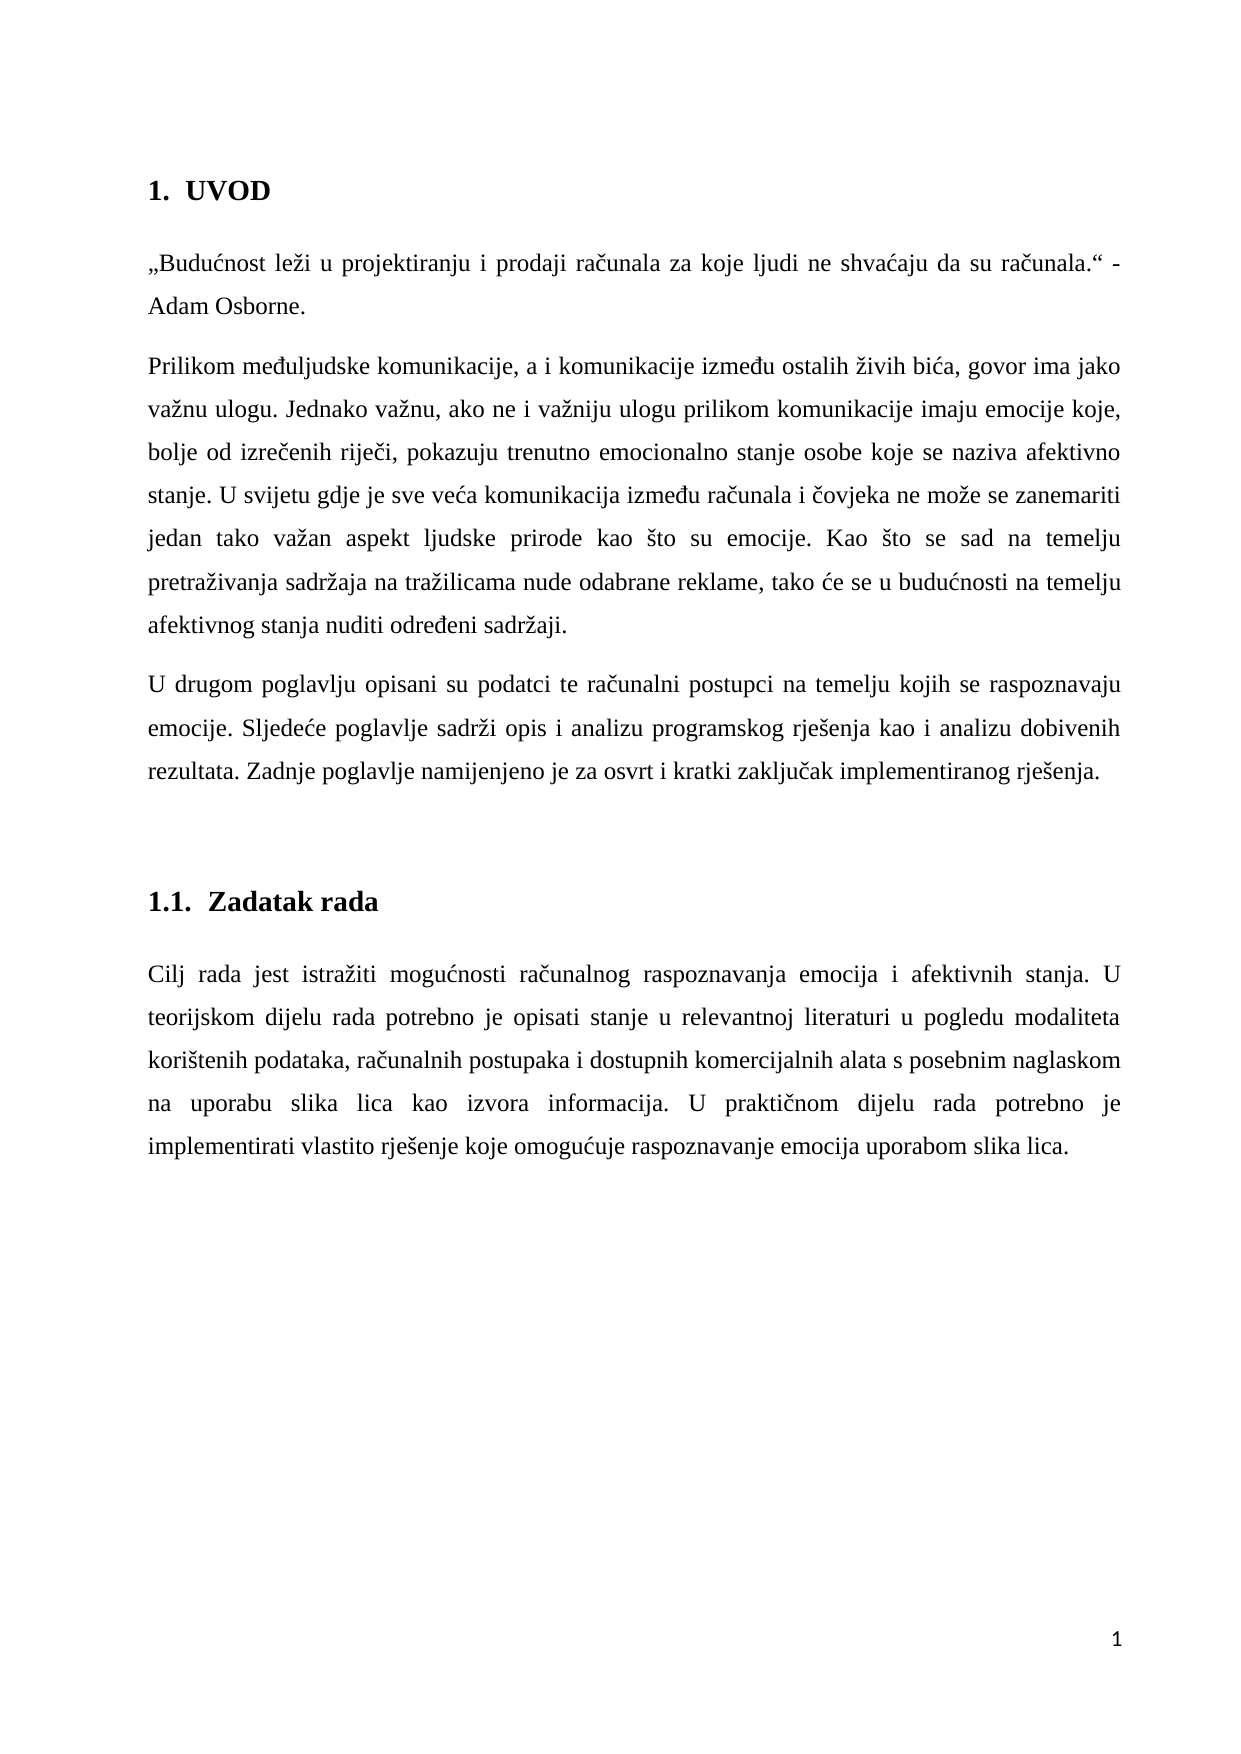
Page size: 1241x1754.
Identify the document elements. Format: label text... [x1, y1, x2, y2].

text Prilikom međuljudske komunikacije, a i komunikacije između ostalih živih bića, govor ima jako važnu ulogu. Jednako važnu, ako ne i važniju ulogu prilikom komunikacije imaju emocije koje, bolje od izrečenih riječi, pokazuju trenutno emocionalno stanje osobe koje se naziva afektivno stanje. U svijetu gdje je sve veća komunikacija između računala i čovjeka ne može se zanemariti jedan tako važan aspekt ljudske prirode kao što su emocije. Kao što se sad na temelju pretraživanja sadržaja na tražilicama nude odabrane reklame, tako će se u budućnosti na temelju afektivnog stanja nuditi određeni sadržaji. [148, 351, 1122, 638]
text Zadatak rada [148, 884, 1122, 917]
text Cilj rada jest istražiti mogućnosti računalnog raspoznavanja emocija i afektivnih stanja. U teorijskom dijelu rada potrebno je opisati stanje u relevantnoj literaturi u pogledu modaliteta korištenih podataka, računalnih postupaka i dostupnih komercijalnih alata s posebnim naglaskom na uporabu slika lica kao izvora informacija. U praktičnom dijelu rada potrebno je implementirati vlastito rješenje koje omogućuje raspoznavanje emocija uporabom slika lica. [148, 959, 1122, 1160]
text UVOD [148, 173, 1122, 206]
text U drugom poglavlju opisani su podatci te računalni postupci na temelju kojih se raspoznavaju emocije. Sljedeće poglavlje sadrži opis i analizu programskog rješenja kao i analizu dobivenih rezultata. Zadnje poglavlje namijenjeno je za osvrt i kratki zaključak implementiranog rješenja. [148, 669, 1122, 784]
text „Budućnost leži u projektiranju i prodaji računala za koje ljudi ne shvaćaju da su računala.“ - Adam Osborne. [148, 248, 1122, 320]
